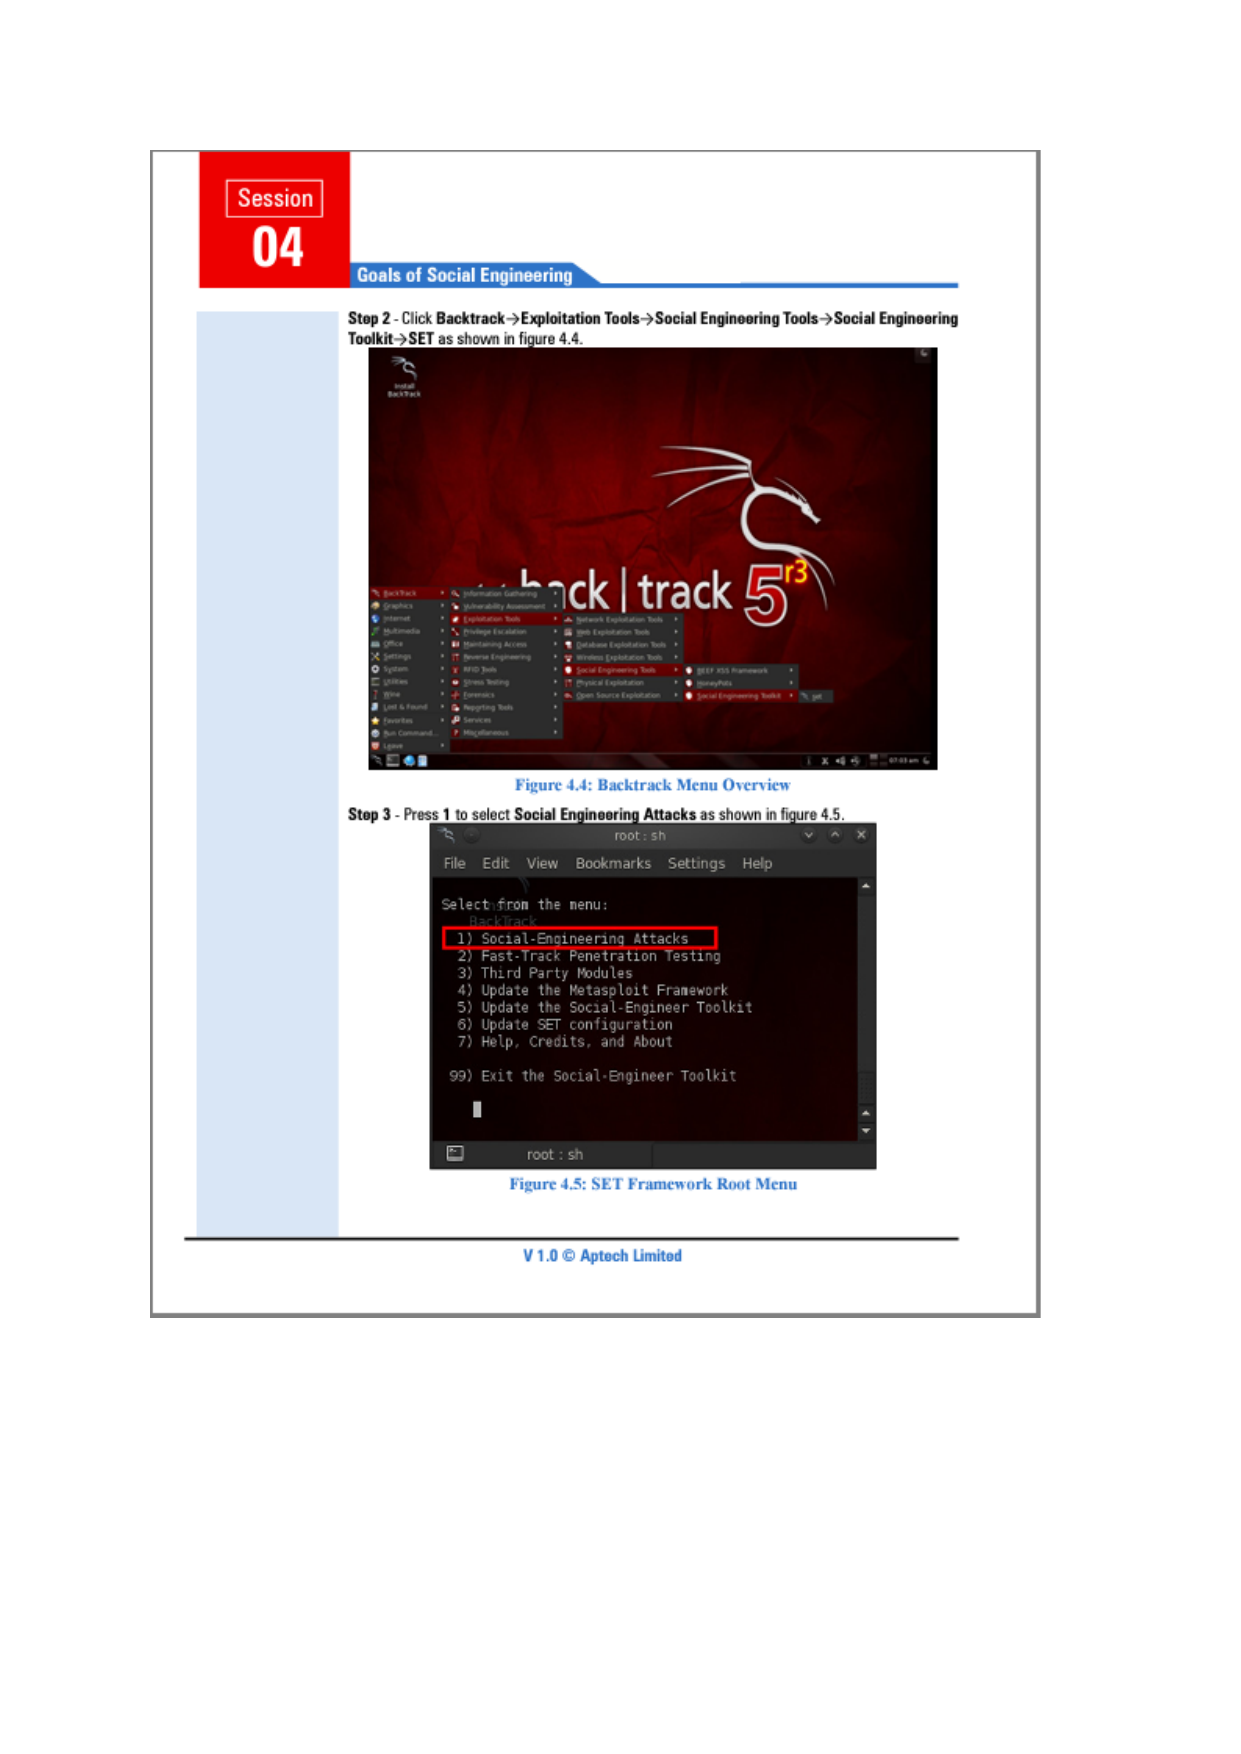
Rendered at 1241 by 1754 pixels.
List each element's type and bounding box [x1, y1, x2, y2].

picture [150, 150, 1041, 1318]
